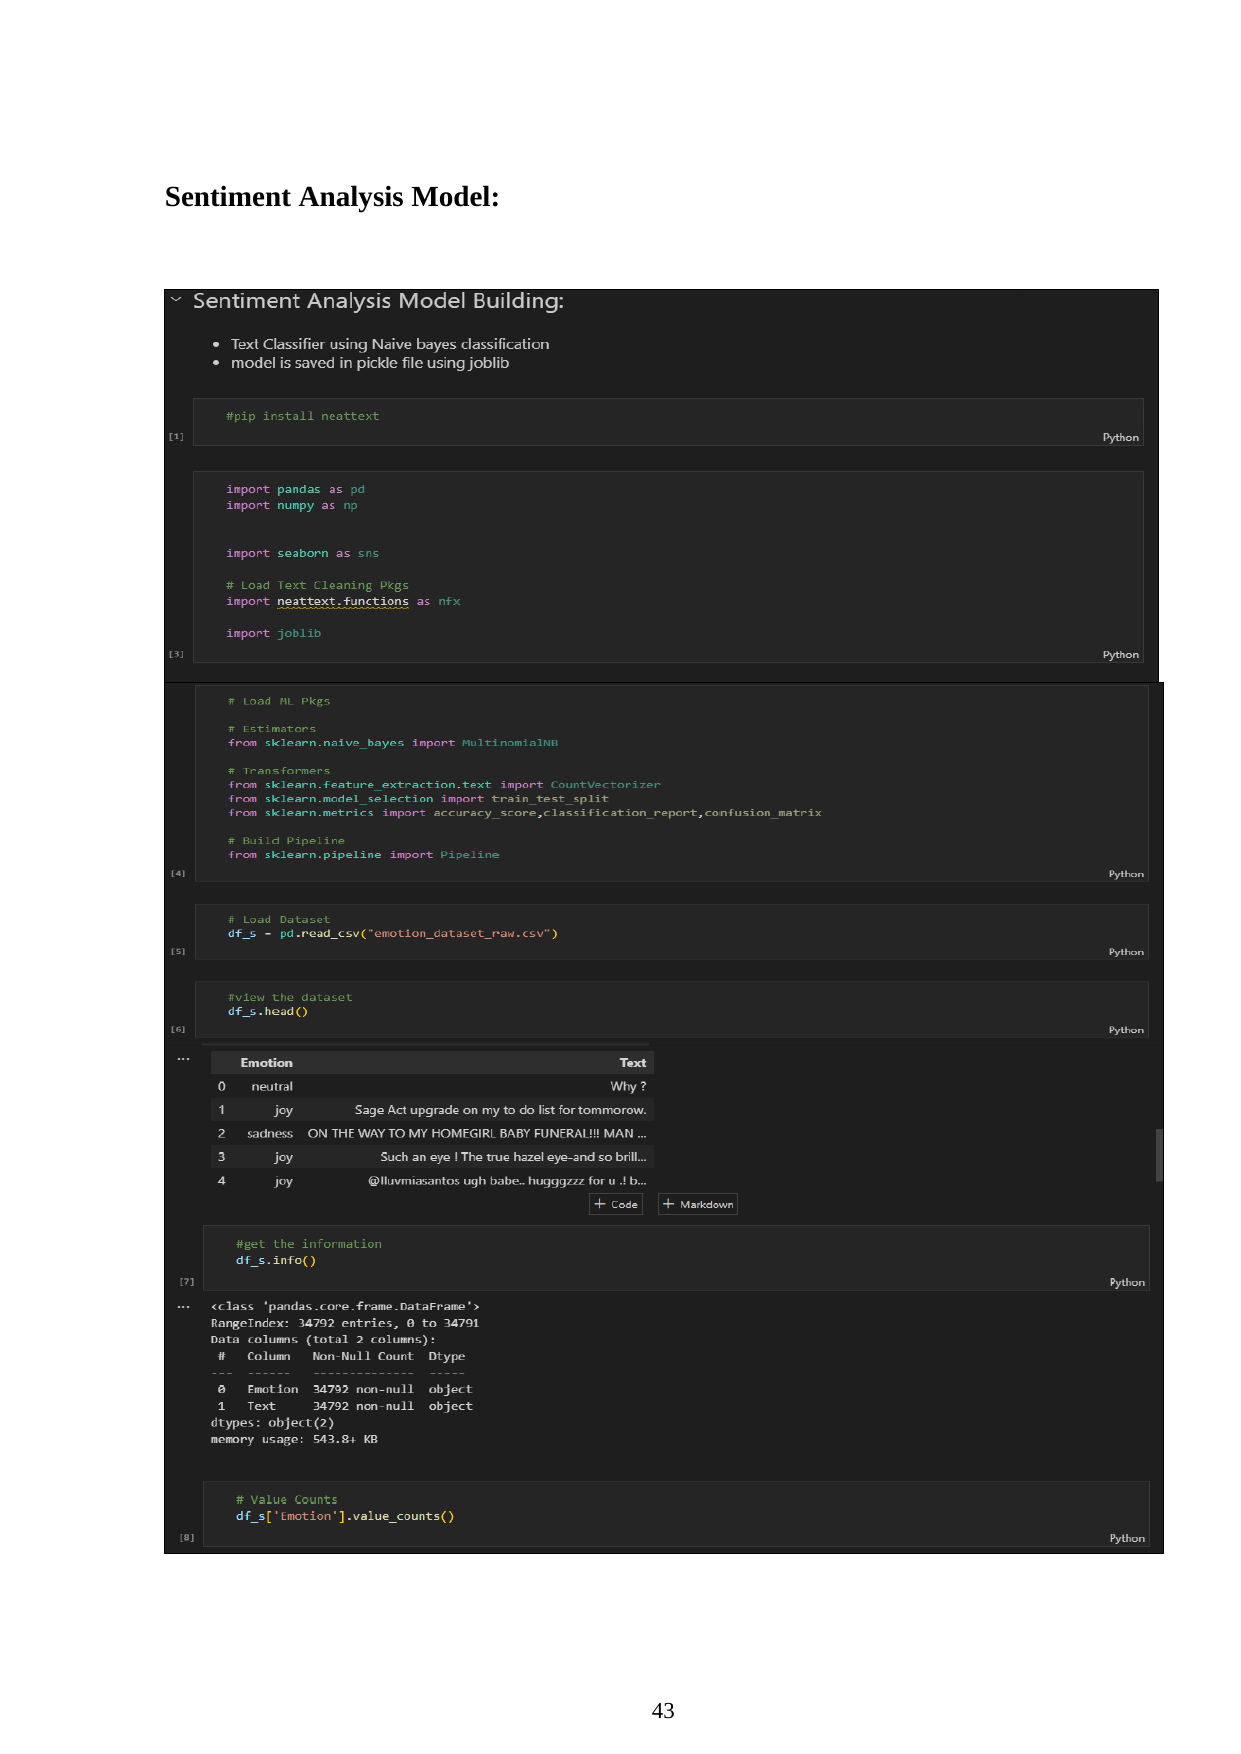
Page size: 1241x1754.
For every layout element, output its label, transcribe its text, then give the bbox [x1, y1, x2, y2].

subtitle Sentiment Analysis Model: [164, 179, 1176, 213]
picture [165, 683, 1163, 1553]
picture [165, 290, 1158, 682]
